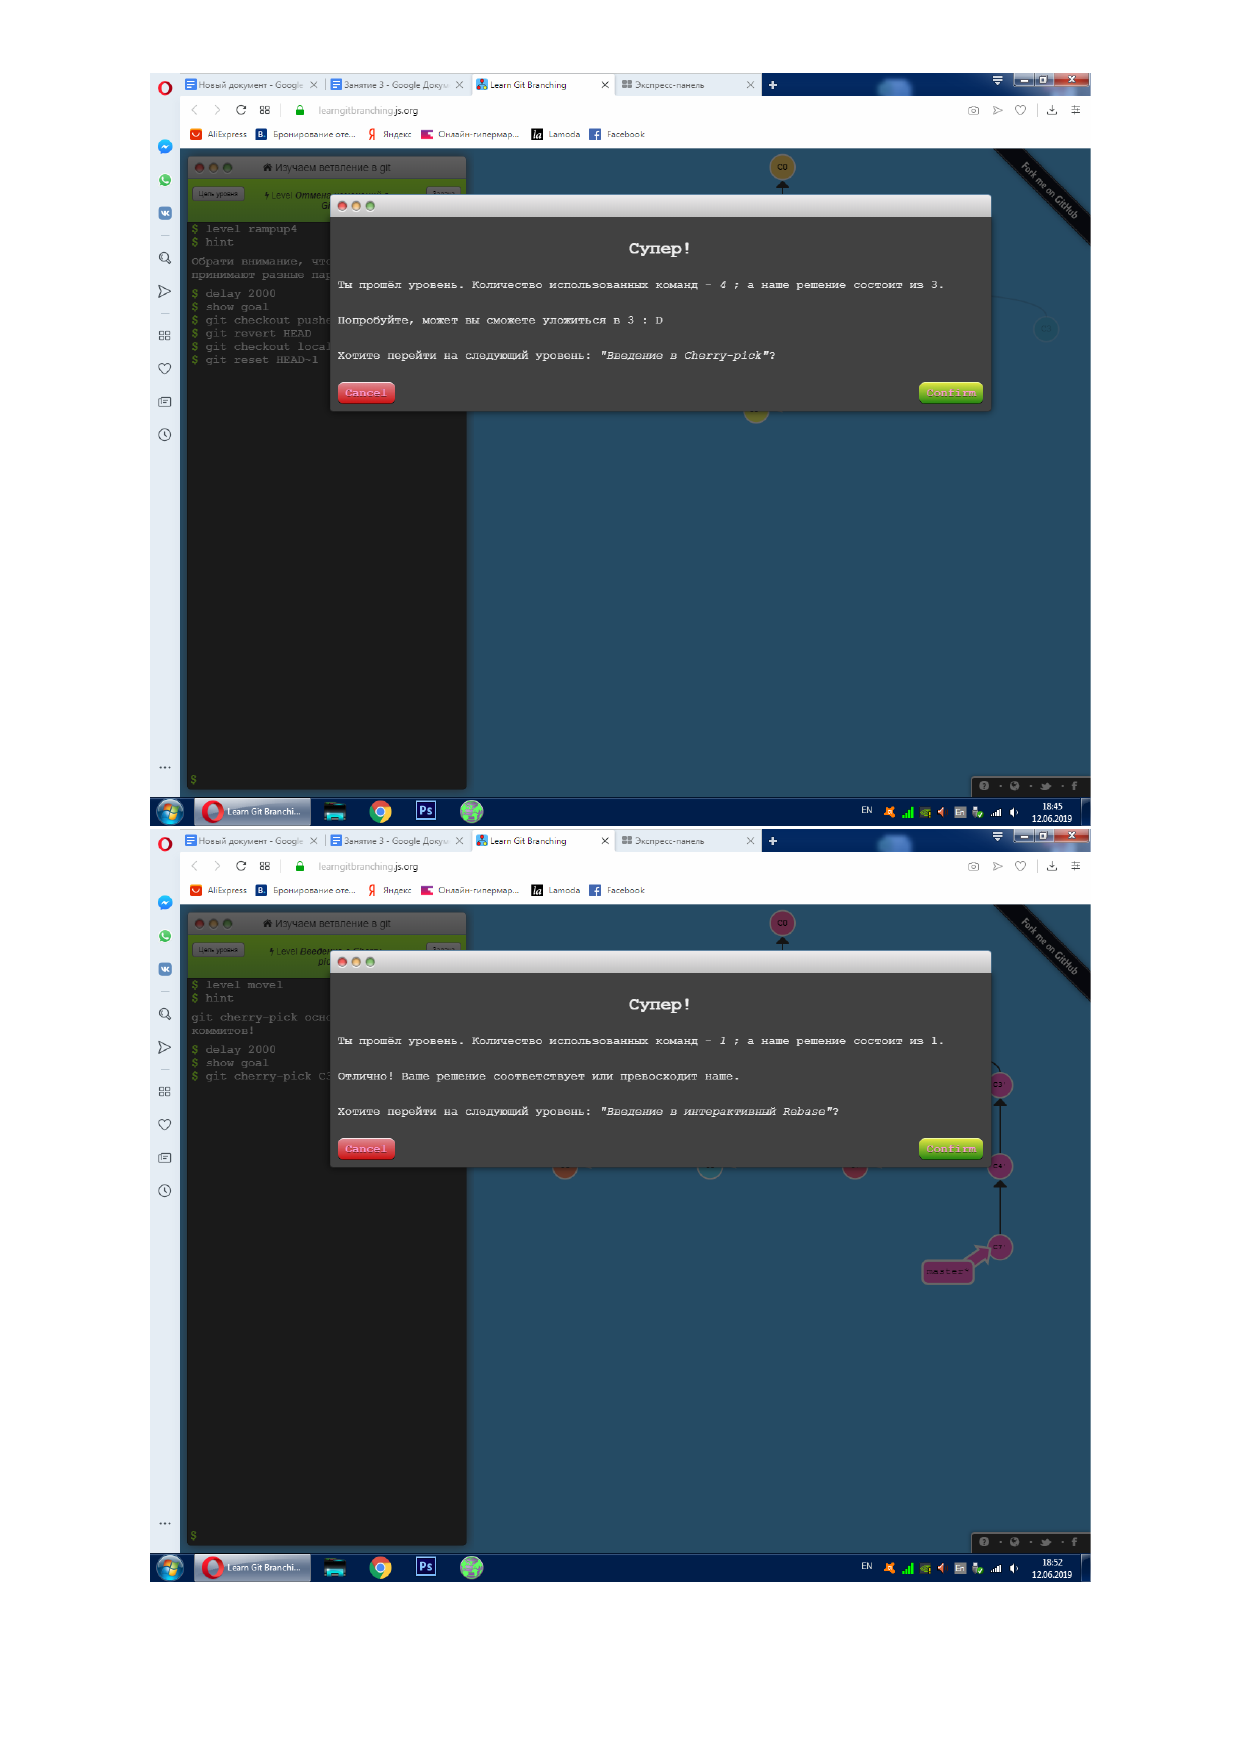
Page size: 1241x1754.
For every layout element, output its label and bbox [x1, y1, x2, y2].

picture [150, 73, 1091, 826]
picture [150, 829, 1091, 1582]
